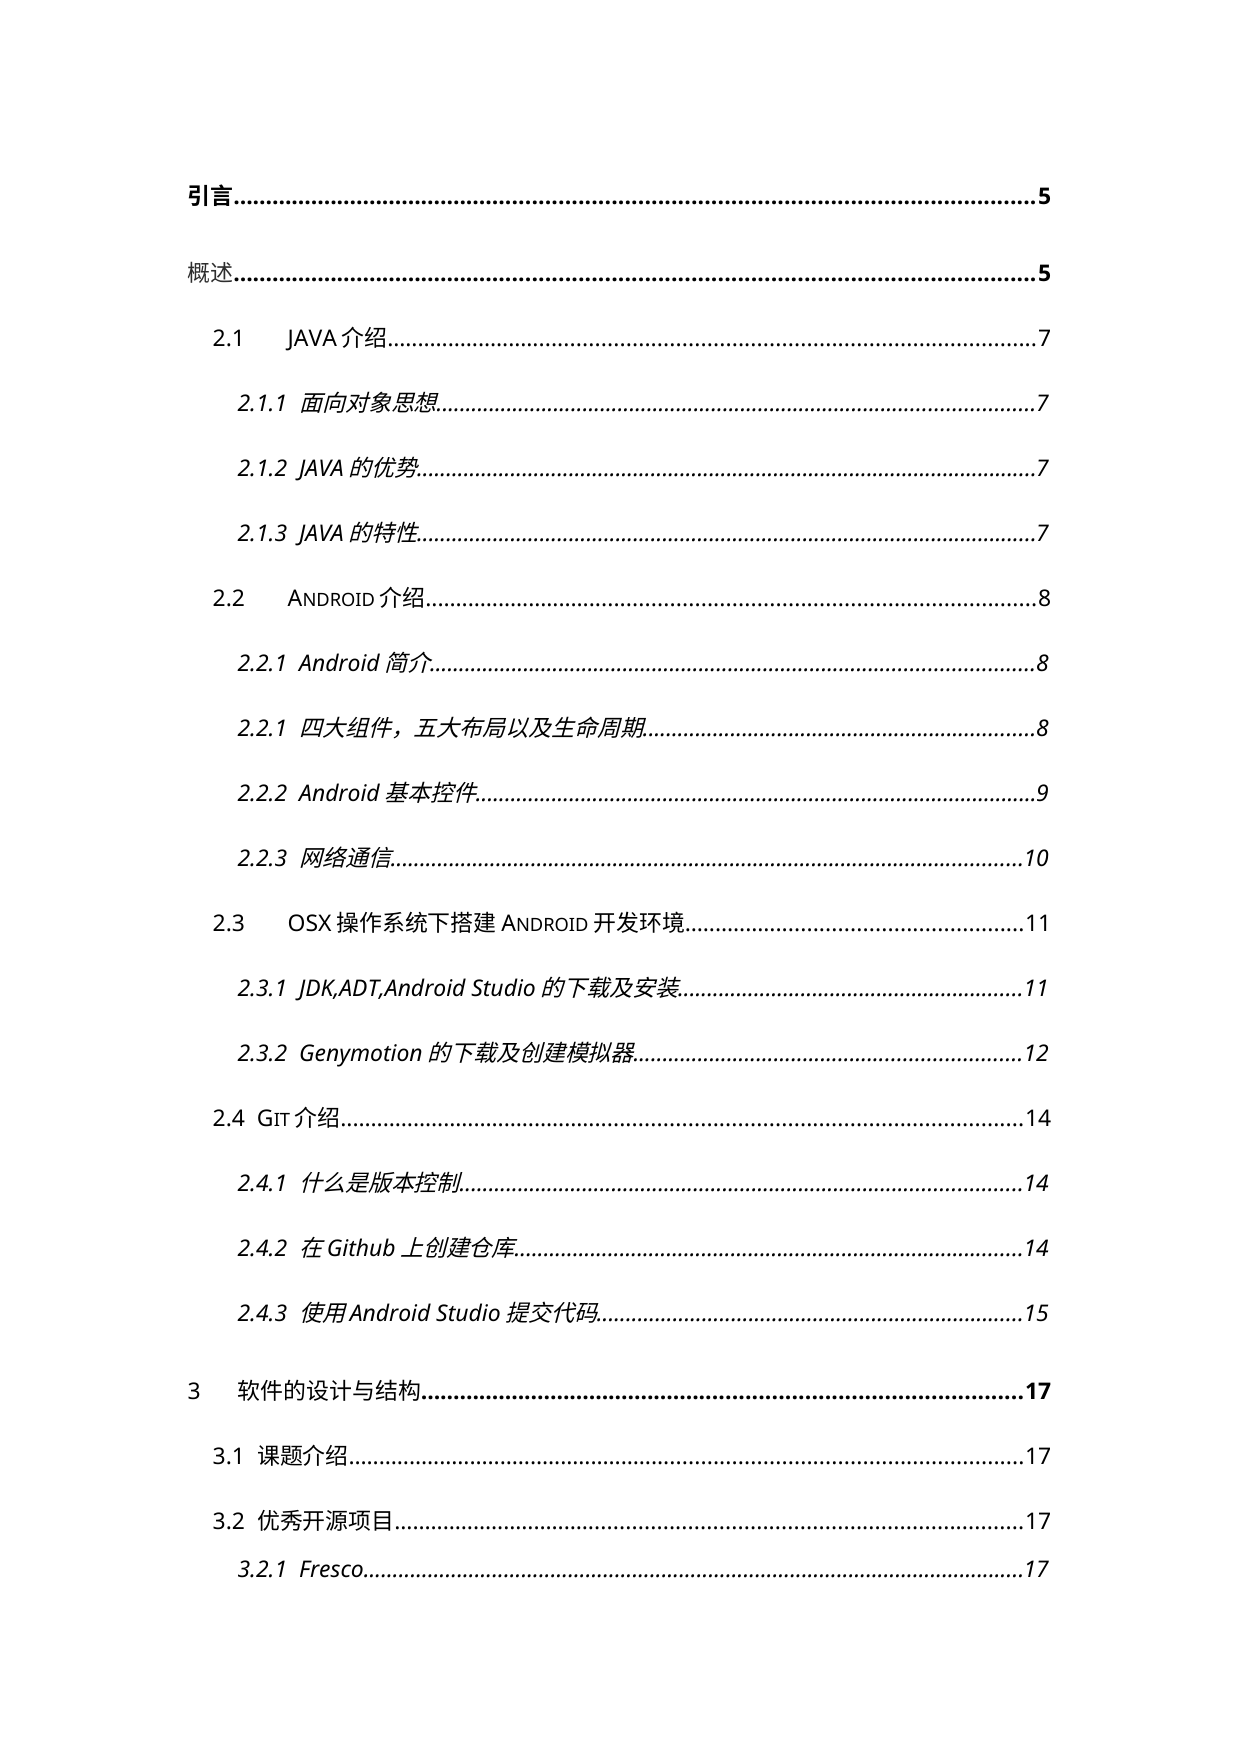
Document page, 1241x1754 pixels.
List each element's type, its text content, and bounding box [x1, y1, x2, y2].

text 2.4.1 什么是版本控制 14 [237, 1149, 1053, 1214]
text 3.1 课题介绍 17 [212, 1422, 1053, 1487]
text 2.1.3 JAVA的特性 7 [237, 499, 1053, 564]
text 2.3.1 JDK,ADT,Android Studio的下载及安装 11 [237, 954, 1053, 1019]
text 3.2 优秀开源项目 17 [212, 1487, 1053, 1552]
text 2.1 JAVA介绍 7 [212, 304, 1053, 369]
text 2.4.2 在Github上创建仓库 14 [237, 1214, 1053, 1279]
text 2.3 OSX操作系统下搭建Android开发环境 11 [212, 889, 1053, 954]
text 2.4 Git介绍 14 [212, 1084, 1053, 1149]
text 2.3.2 Genymotion的下载及创建模拟器 12 [237, 1019, 1053, 1084]
text 2.2 Android介绍 8 [212, 564, 1053, 629]
text 2.1.2 JAVA的优势 7 [237, 434, 1053, 499]
text 引言 5 [187, 162, 1053, 227]
text 2.4.3 使用Android Studio提交代码 15 [237, 1279, 1053, 1344]
text 2.2.1 四大组件，五大布局以及生命周期 8 [237, 694, 1053, 759]
text 2.2.3 网络通信 10 [237, 824, 1053, 889]
text 3.2.1 Fresco 17 [237, 1552, 1053, 1584]
text 3 软件的设计与结构 17 [187, 1357, 1053, 1422]
text 概述 5 [187, 239, 1053, 304]
text 2.1.1 面向对象思想 7 [237, 369, 1053, 434]
text 2.2.1 Android简介 8 [237, 629, 1053, 694]
text 2.2.2 Android基本控件 9 [237, 759, 1053, 824]
